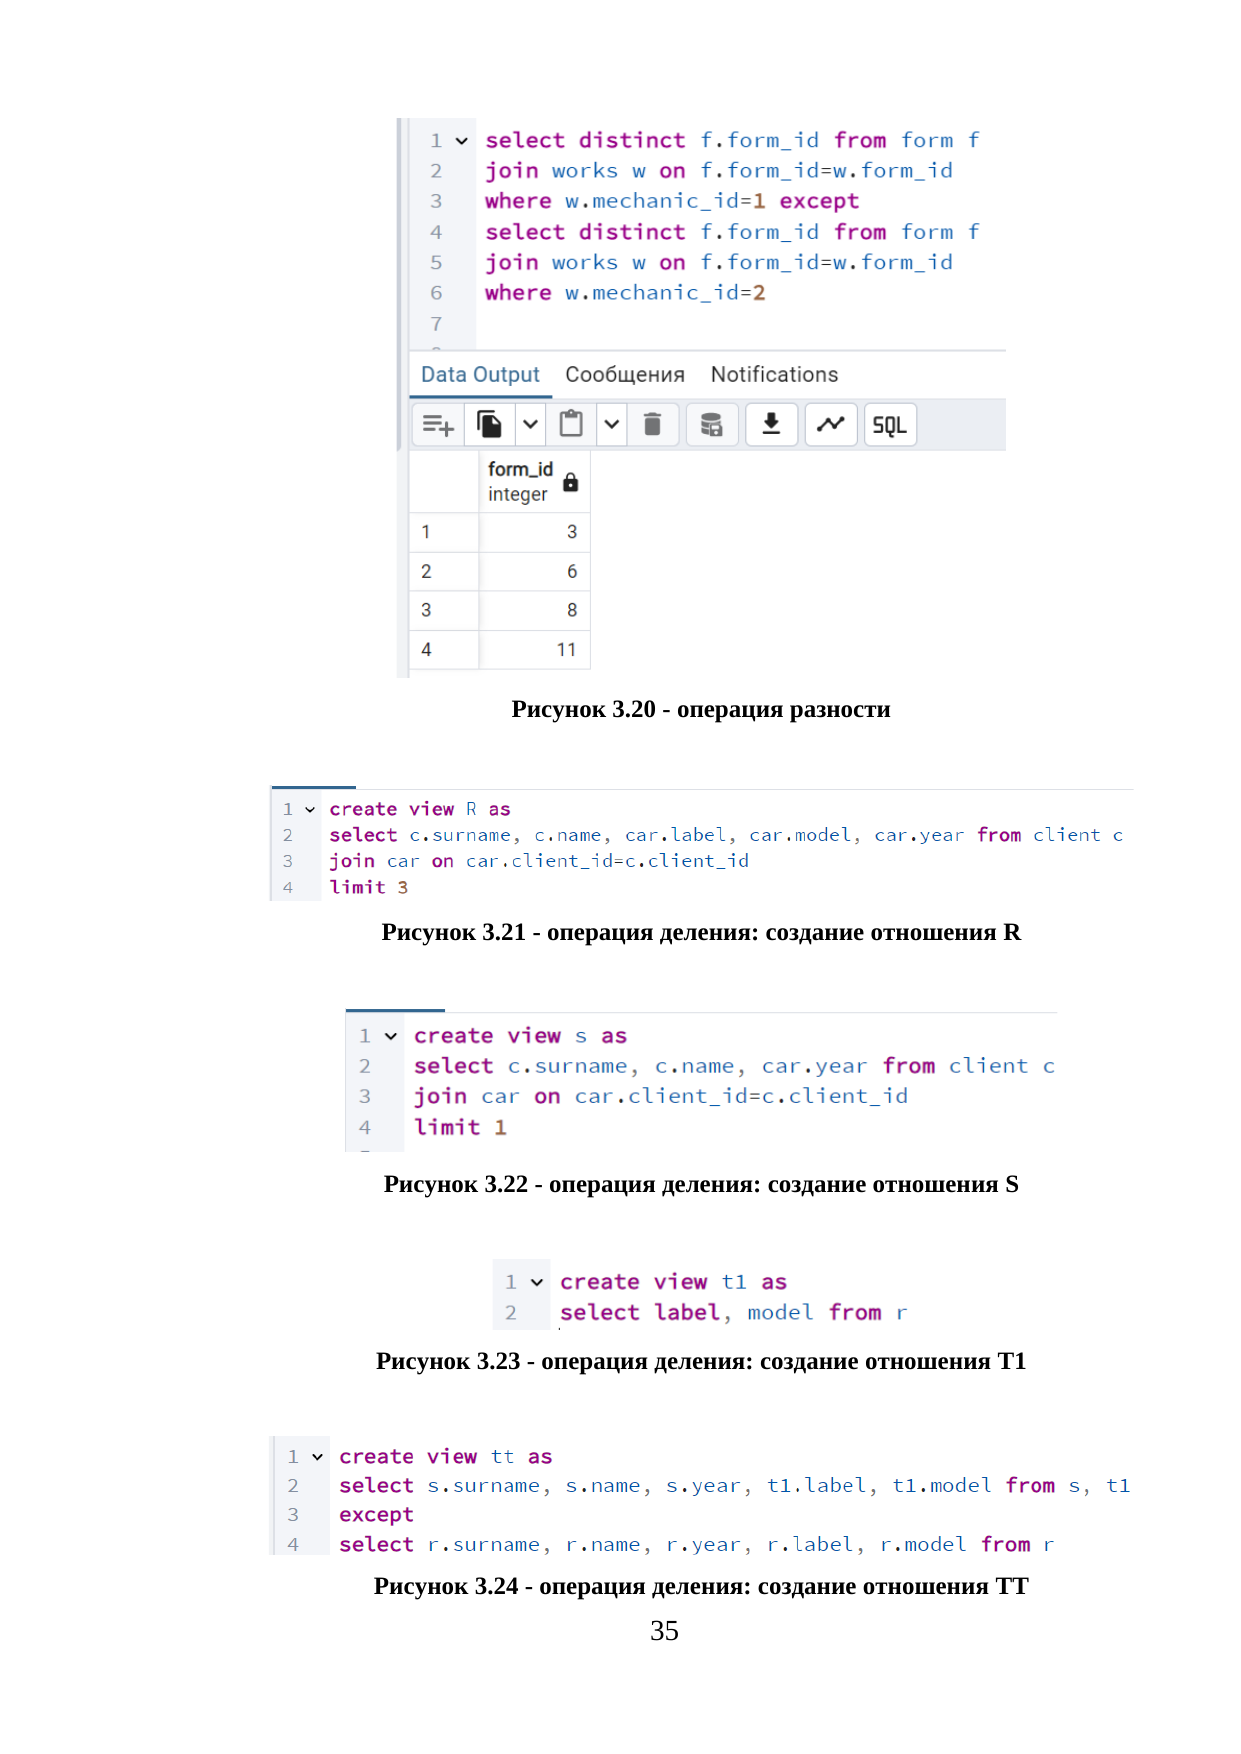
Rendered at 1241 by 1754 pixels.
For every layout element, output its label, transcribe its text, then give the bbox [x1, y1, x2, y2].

text Рисунок 3.23 - операция деления: создание отношения T1 [177, 1346, 1152, 1375]
text Рисунок 3.21 - операция деления: создание отношения R [177, 917, 1152, 946]
text Рисунок 3.24 - операция деления: создание отношения TT [177, 1571, 1152, 1599]
text Рисунок 3.22 - операция деления: создание отношения S [177, 1169, 1152, 1197]
picture [492, 1259, 911, 1330]
picture [345, 1008, 1058, 1152]
text Рисунок 3.20 - операция разности [177, 694, 1152, 723]
picture [268, 1436, 1134, 1555]
picture [268, 785, 1134, 901]
picture [396, 118, 1006, 678]
